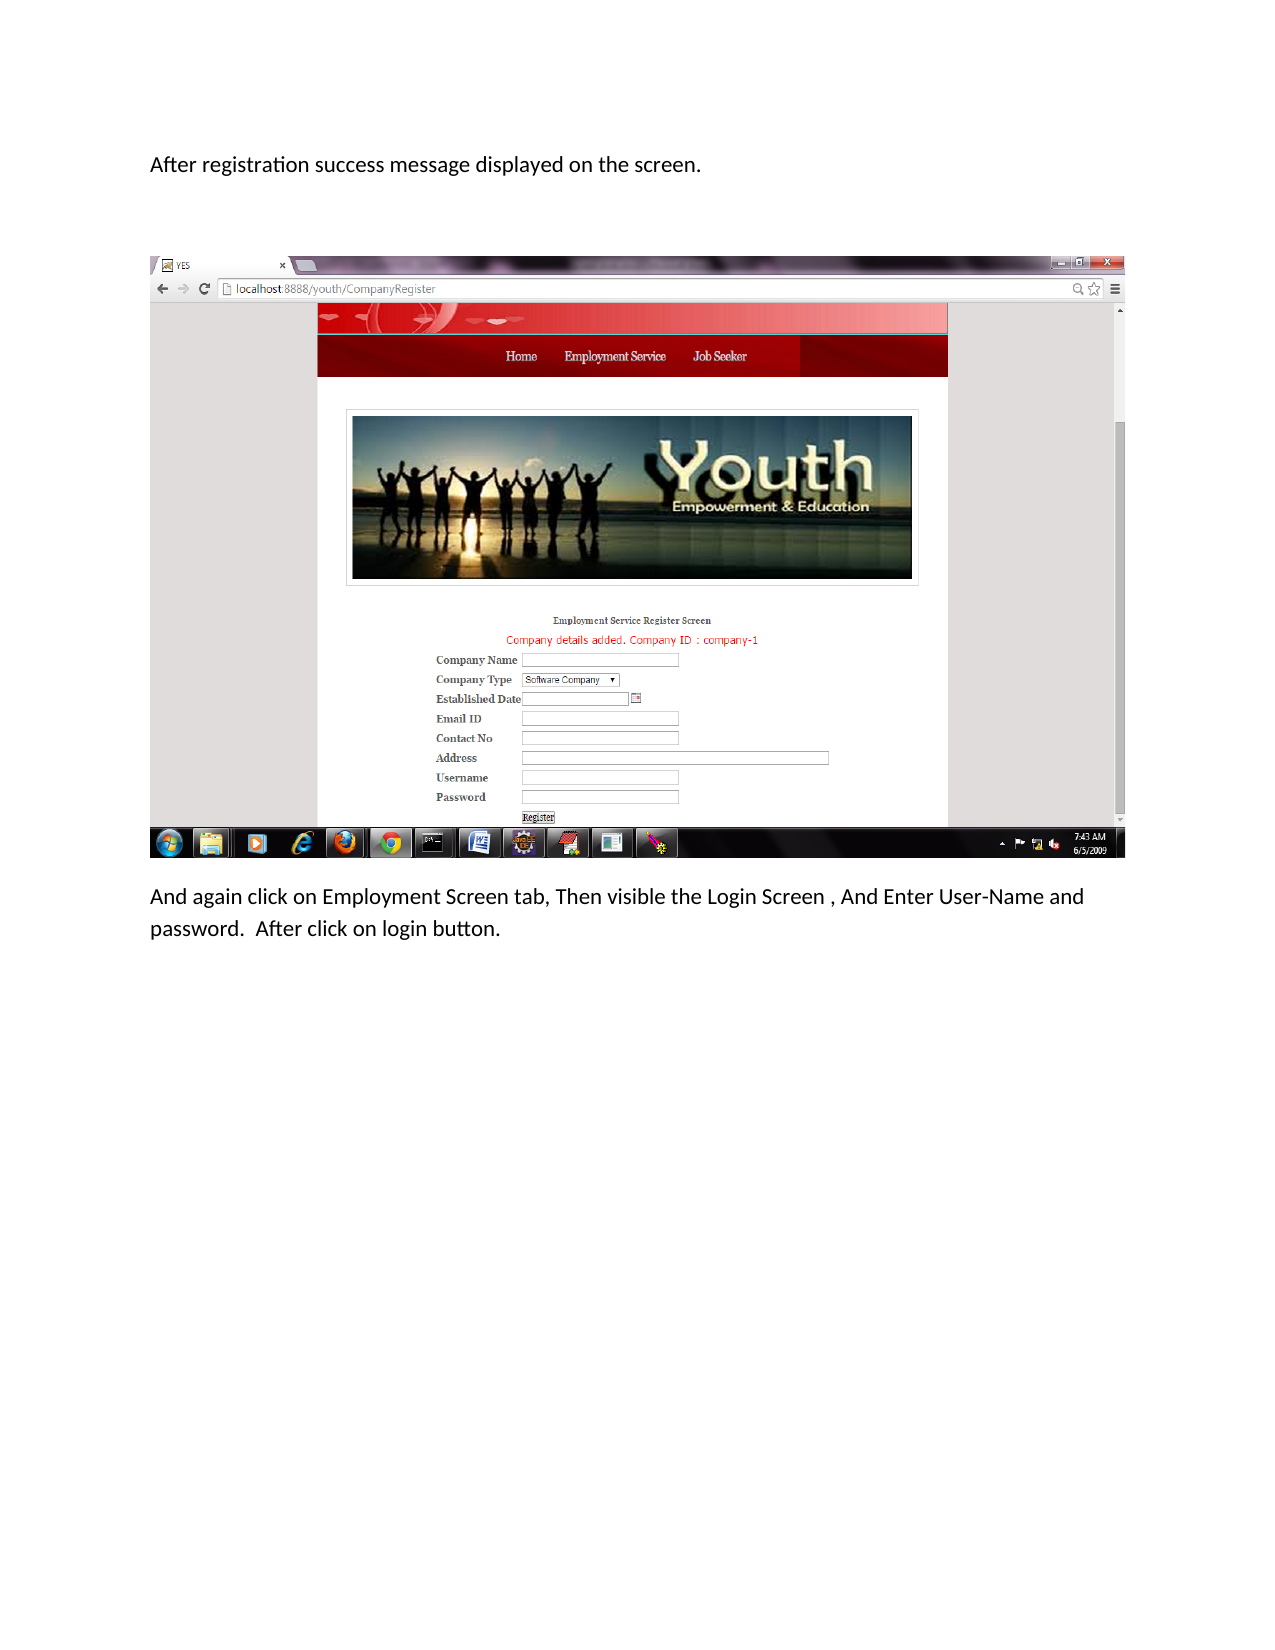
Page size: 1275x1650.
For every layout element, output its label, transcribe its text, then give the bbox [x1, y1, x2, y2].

text After registration success message displayed on the screen. [150, 150, 1125, 178]
picture [150, 256, 1125, 858]
text And again click on Employment Screen tab, Then visible the Login Screen , And Enter User-Name and password. After click on login button. [150, 882, 1125, 942]
